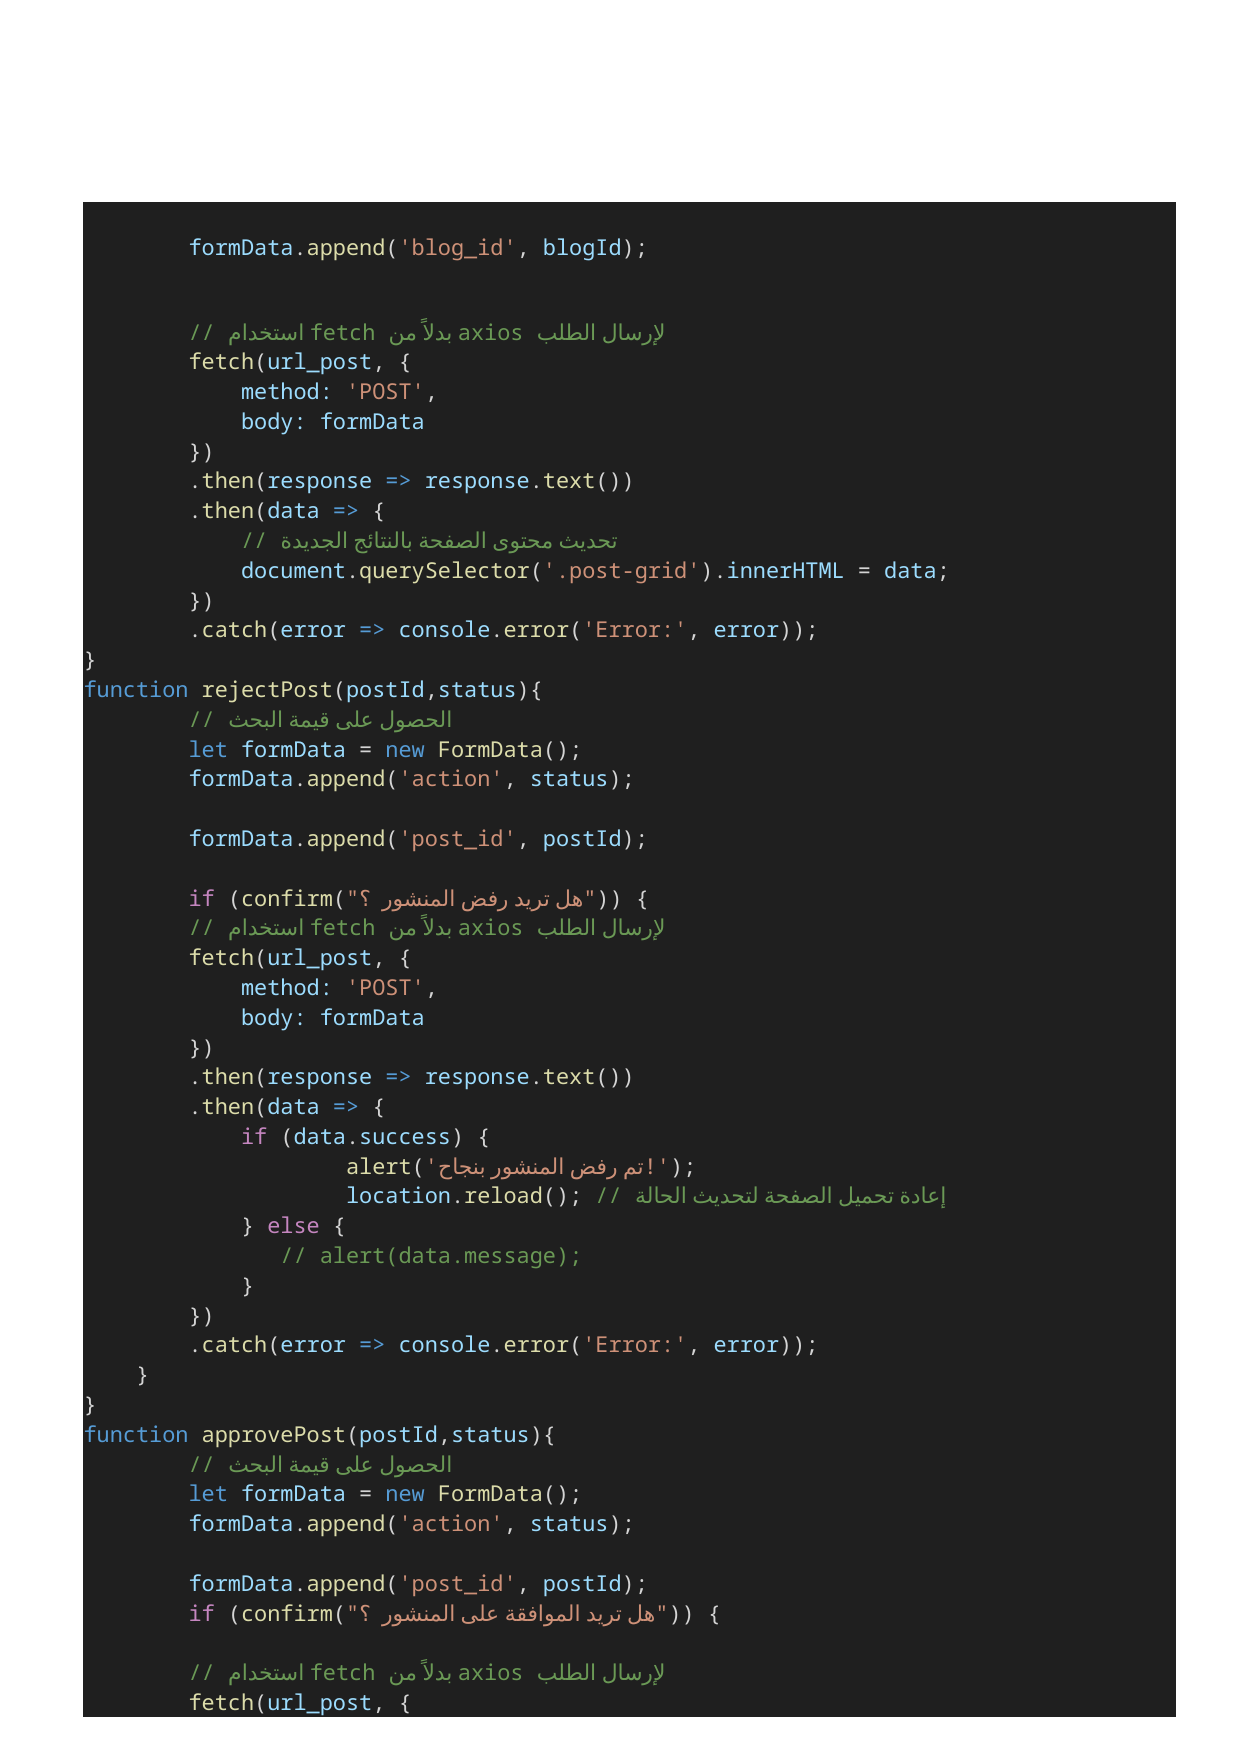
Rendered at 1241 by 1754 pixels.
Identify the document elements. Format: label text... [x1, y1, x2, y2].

text fetch(url_post, { [83, 942, 1176, 972]
text formData.append('post_id', postId); [83, 1568, 1176, 1597]
text .then(data => { [83, 1091, 1176, 1121]
text } [83, 1270, 1176, 1299]
text // الحصول على قيمة البحث [83, 1448, 1176, 1478]
text formData.append('blog_id', blogId); [83, 232, 1176, 262]
text function approvePost(postId,status){ [83, 1419, 1176, 1448]
text if (data.success) { [83, 1121, 1176, 1151]
text method: 'POST', [83, 376, 1176, 406]
text document.querySelector('.post-grid').innerHTML = data; [83, 555, 1176, 584]
text .then(data => { [83, 495, 1176, 525]
text if (confirm("هل تريد الموافقة على المنشور ؟")) { [83, 1597, 1176, 1627]
text method: 'POST', [83, 972, 1176, 1002]
text body: formData [83, 1002, 1176, 1031]
text // استخدام fetch بدلاً من axios لإرسال الطلب [83, 1657, 1176, 1687]
text // تحديث محتوى الصفحة بالنتائج الجديدة [83, 525, 1176, 555]
text function rejectPost(postId,status){ [83, 674, 1176, 704]
text if (confirm("هل تريد رفض المنشور ؟")) { [83, 882, 1176, 912]
text alert('تم رفض المنشور بنجاح!'); [83, 1151, 1176, 1180]
text }) [83, 584, 1176, 614]
text location.reload(); // إعادة تحميل الصفحة لتحديث الحالة [83, 1180, 1176, 1210]
text .catch(error => console.error('Error:', error)); [83, 1329, 1176, 1359]
text } [83, 644, 1176, 674]
text .catch(error => console.error('Error:', error)); [83, 614, 1176, 644]
text .then(response => response.text()) [83, 1061, 1176, 1091]
text } else { [83, 1210, 1176, 1240]
text fetch(url_post, { [83, 1687, 1176, 1717]
text fetch(url_post, { [83, 346, 1176, 376]
text formData.append('action', status); [83, 1508, 1176, 1538]
text // استخدام fetch بدلاً من axios لإرسال الطلب [83, 912, 1176, 942]
text .then(response => response.text()) [83, 465, 1176, 495]
text } [83, 1389, 1176, 1419]
text }) [83, 1299, 1176, 1329]
text }) [83, 436, 1176, 465]
text formData.append('post_id', postId); [83, 823, 1176, 853]
text // استخدام fetch بدلاً من axios لإرسال الطلب [83, 316, 1176, 346]
text let formData = new FormData(); [83, 733, 1176, 763]
text } [83, 1359, 1176, 1389]
text body: formData [83, 406, 1176, 436]
text // الحصول على قيمة البحث [83, 704, 1176, 733]
text }) [83, 1031, 1176, 1061]
text let formData = new FormData(); [83, 1478, 1176, 1508]
text formData.append('action', status); [83, 763, 1176, 793]
text // alert(data.message); [83, 1240, 1176, 1270]
